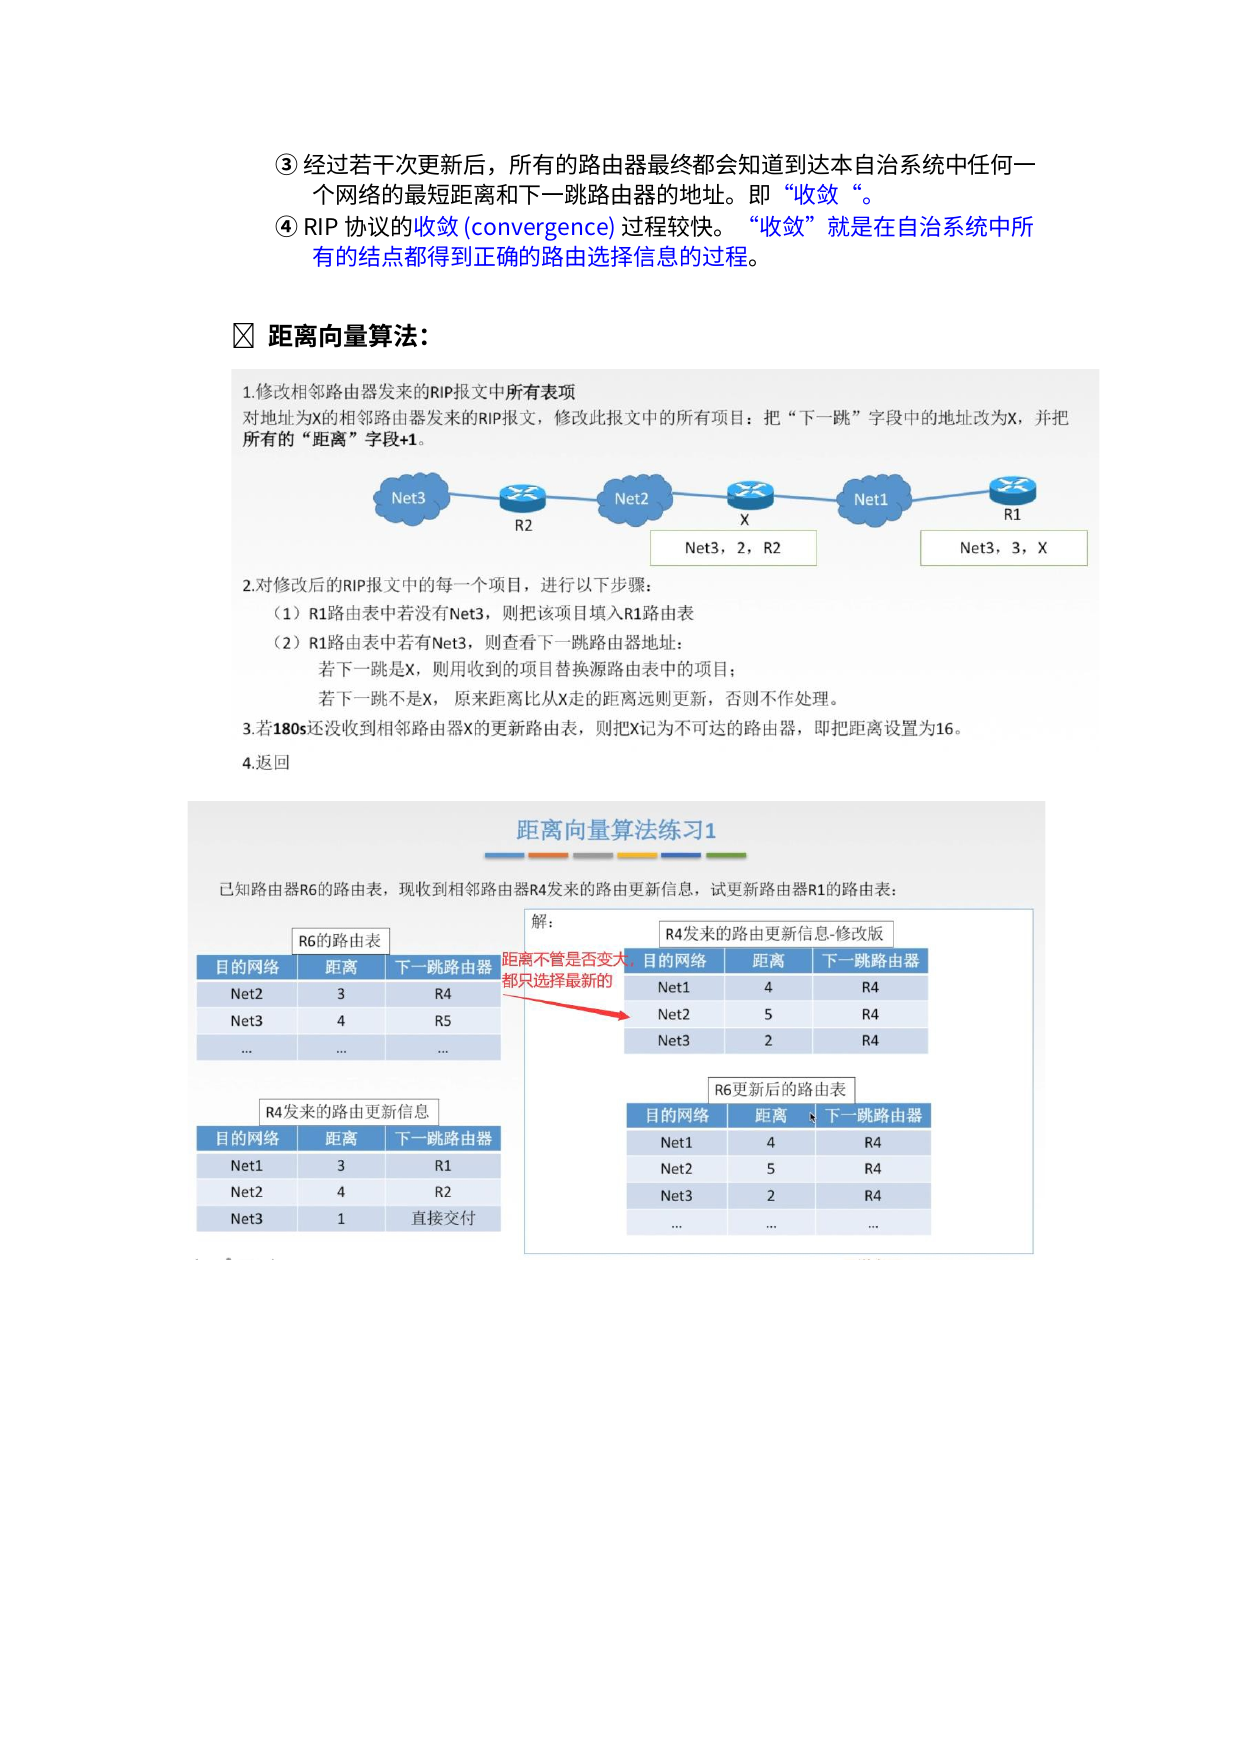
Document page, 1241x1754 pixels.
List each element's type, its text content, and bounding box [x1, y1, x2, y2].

subtitle 距离向量算法： [231, 316, 1240, 353]
text ④ RIP 协议的收敛 (convergence) 过程较快。“收敛”就是在自治系统中所有的结点都得到正确的路由选择信息的过程。 [275, 211, 1053, 272]
picture [187, 801, 1046, 1260]
picture [231, 369, 1100, 775]
text ③ 经过若干次更新后，所有的路由器最终都会知道到达本自治系统中任何一个网络的最短距离和下一跳路由器的地址。即“收敛“。 [275, 149, 1053, 210]
